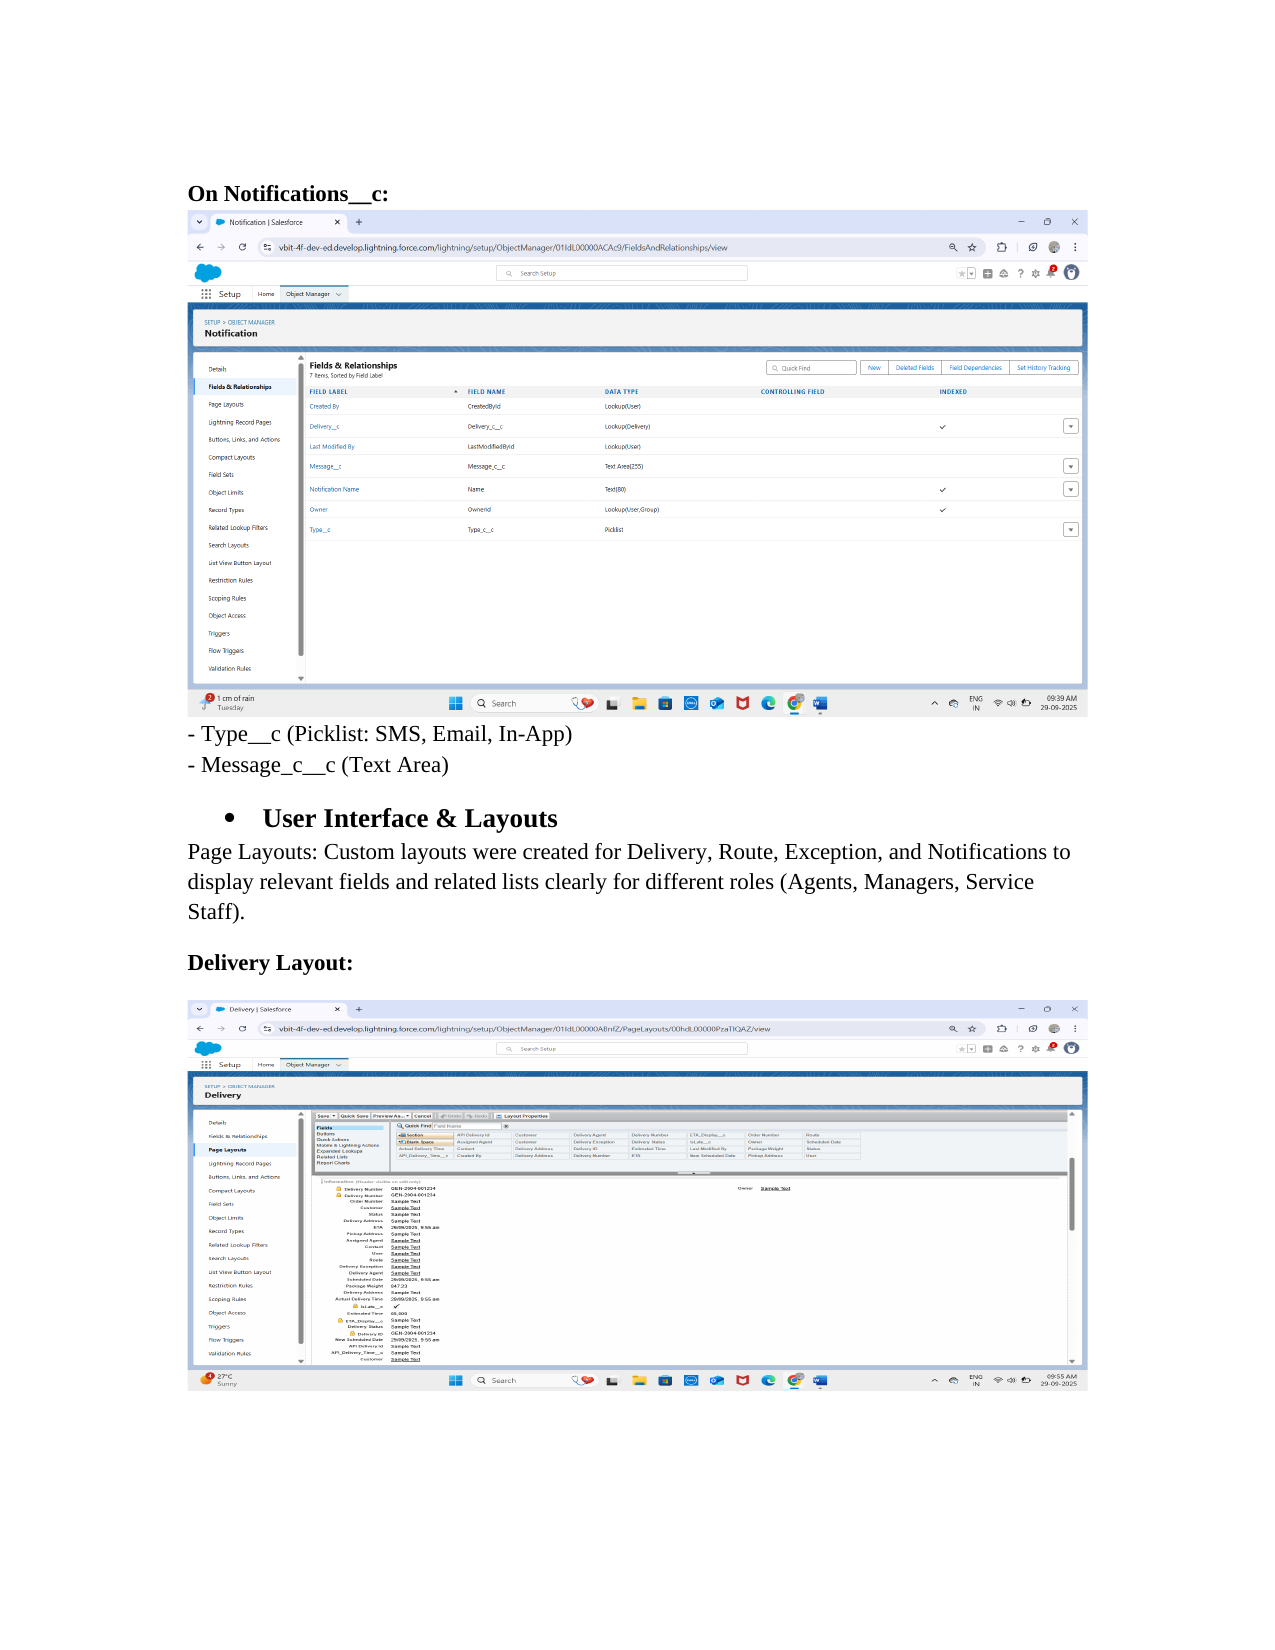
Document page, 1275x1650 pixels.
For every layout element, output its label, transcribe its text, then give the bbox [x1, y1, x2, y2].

picture [187, 1000, 1088, 1391]
text On Notifications__c: - Type__c (Picklist: SMS, Email, In-App) - Message_c__c (Text Area) [187, 150, 1087, 210]
text On Notifications__c: - Type__c (Picklist: SMS, Email, In-App) - Message_c__c (Text Area) [187, 717, 1087, 777]
subtitle User Interface & Layouts [225, 802, 1087, 833]
picture [187, 210, 1088, 717]
text Delivery Layout: [187, 949, 1087, 976]
text Page Layouts: Custom layouts were created for Delivery, Route, Exception, and Notifications to display relevant fields and related lists clearly for different roles (Agents, Managers, Service Staff). [187, 838, 1087, 924]
